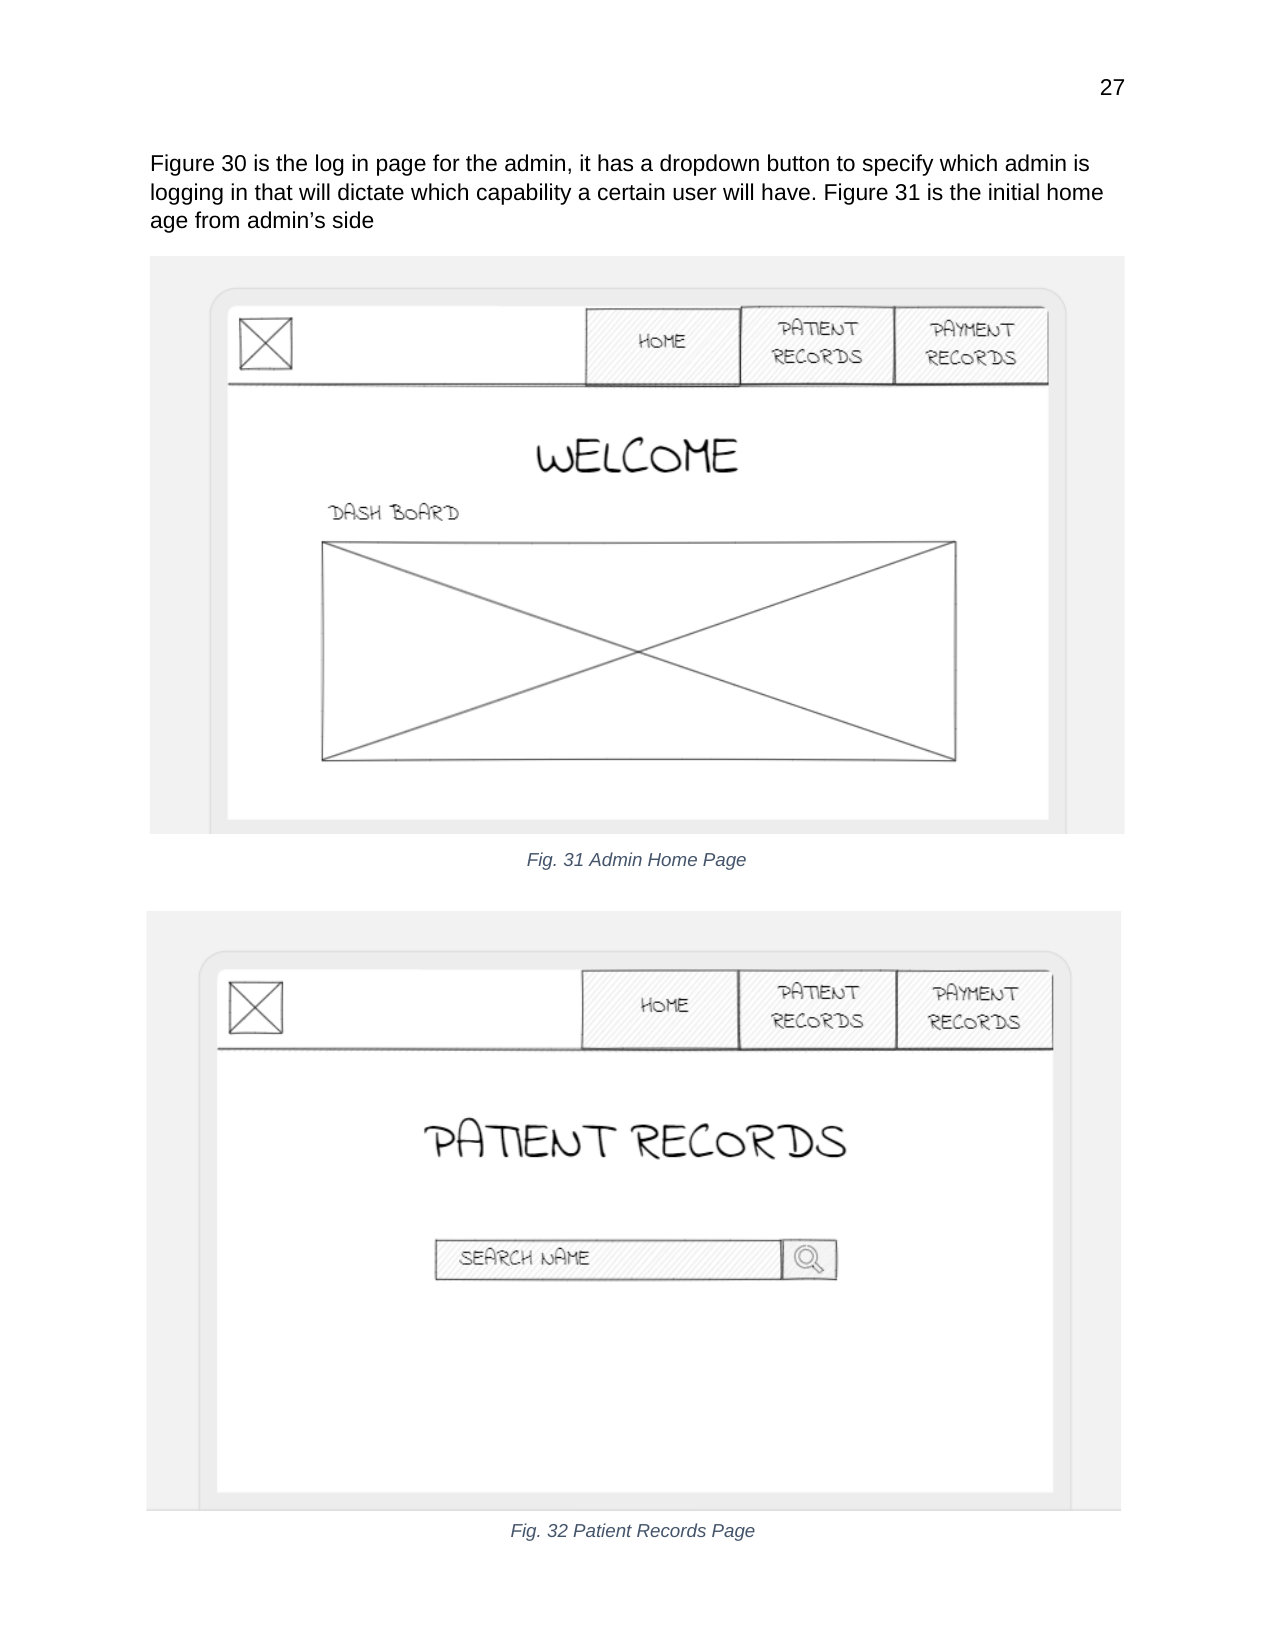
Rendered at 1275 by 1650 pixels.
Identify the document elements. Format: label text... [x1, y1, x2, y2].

text Figure 30 is the log in page for the admin, it has a dropdown button to specify which admin is logging in that will dictate which capability a certain user will have. Figure 31 is the initial home age from admin’s side [150, 150, 1125, 233]
picture [146, 911, 1122, 1511]
picture [149, 256, 1125, 834]
